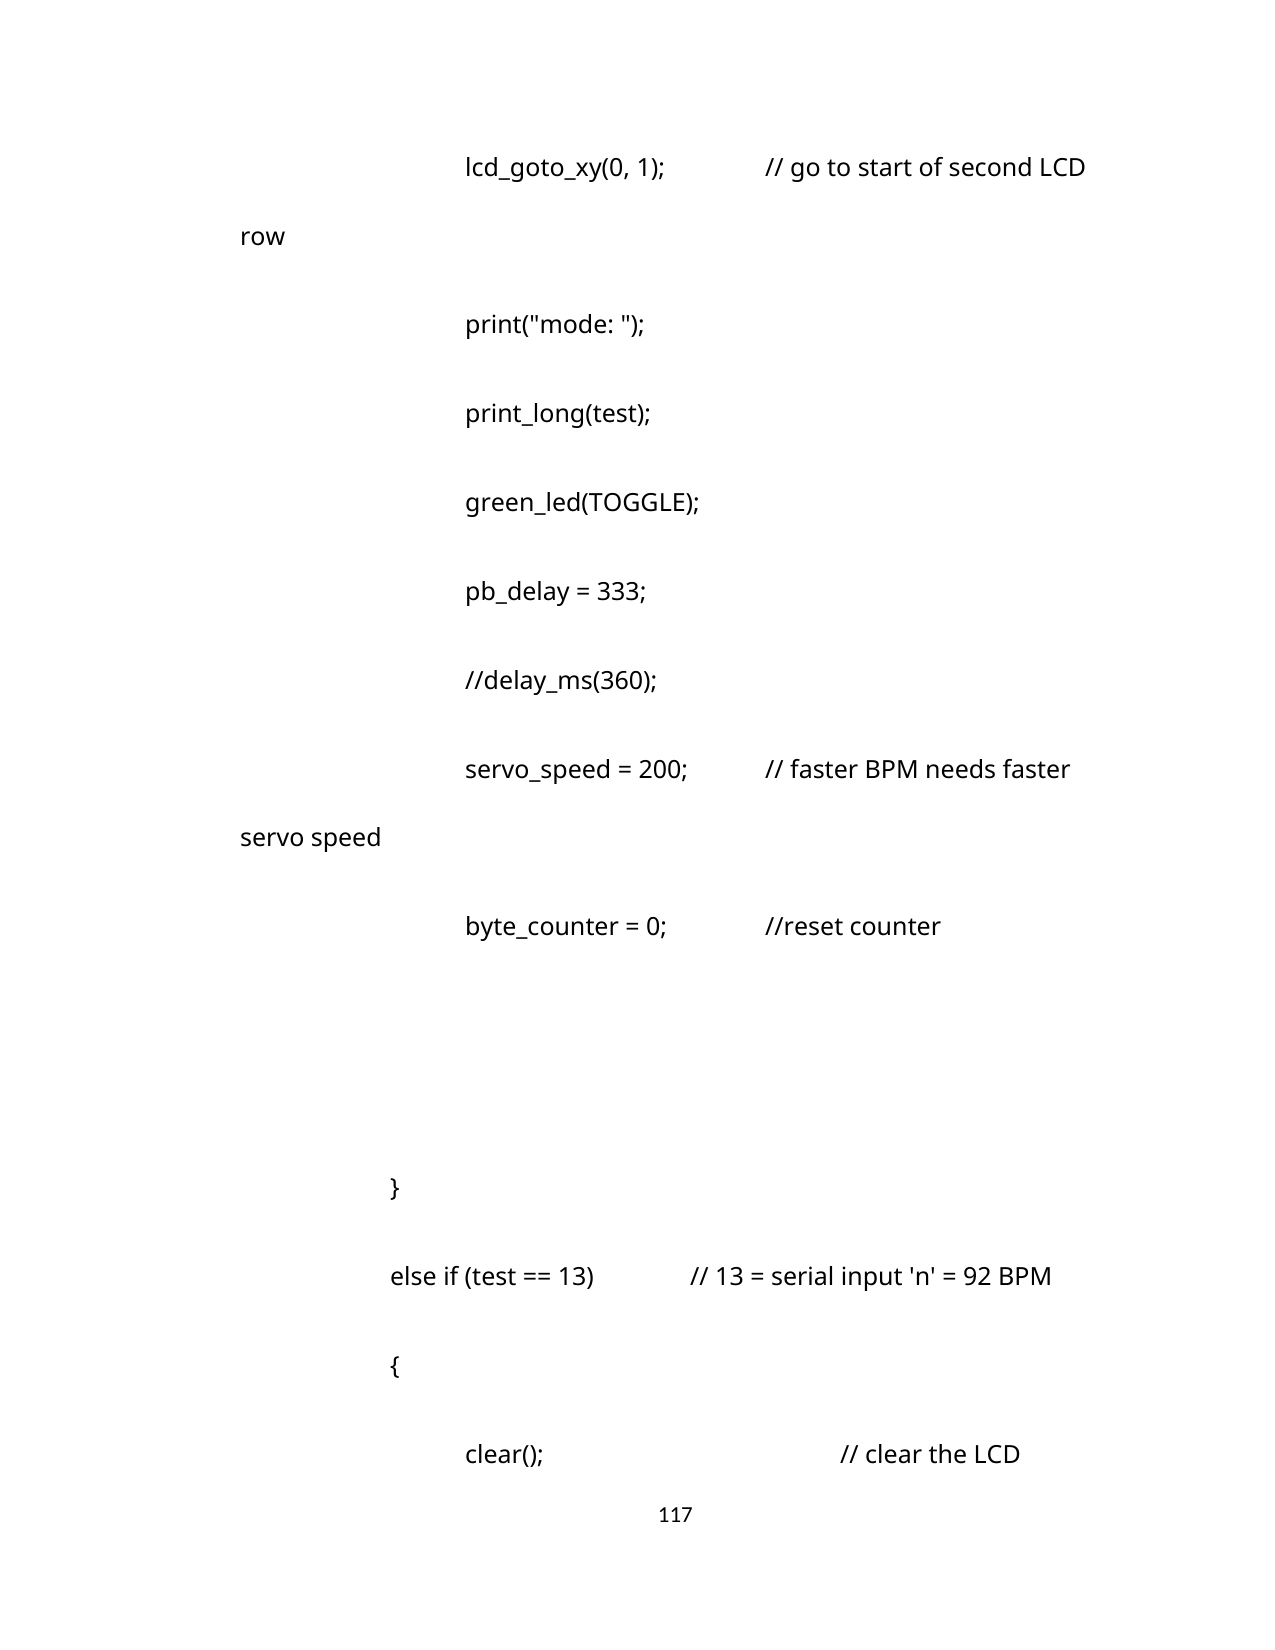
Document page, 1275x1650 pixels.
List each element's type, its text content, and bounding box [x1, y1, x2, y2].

text print("mode: "); [240, 307, 1110, 341]
text { [240, 1348, 1110, 1382]
text lcd_goto_xy(0, 1); // go to start of second LCD row [240, 150, 1110, 252]
text print_long(test); [240, 396, 1110, 430]
text servo_speed = 200; // faster BPM needs faster servo speed [240, 752, 1110, 854]
text } [240, 1170, 1110, 1204]
text pb_delay = 333; [240, 574, 1110, 608]
text green_led(TOGGLE); [240, 485, 1110, 519]
text //delay_ms(360); [240, 663, 1110, 697]
text clear(); // clear the LCD [240, 1437, 1110, 1471]
text else if (test == 13) // 13 = serial input 'n' = 92 BPM [240, 1259, 1110, 1293]
text byte_counter = 0; //reset counter [240, 909, 1110, 943]
